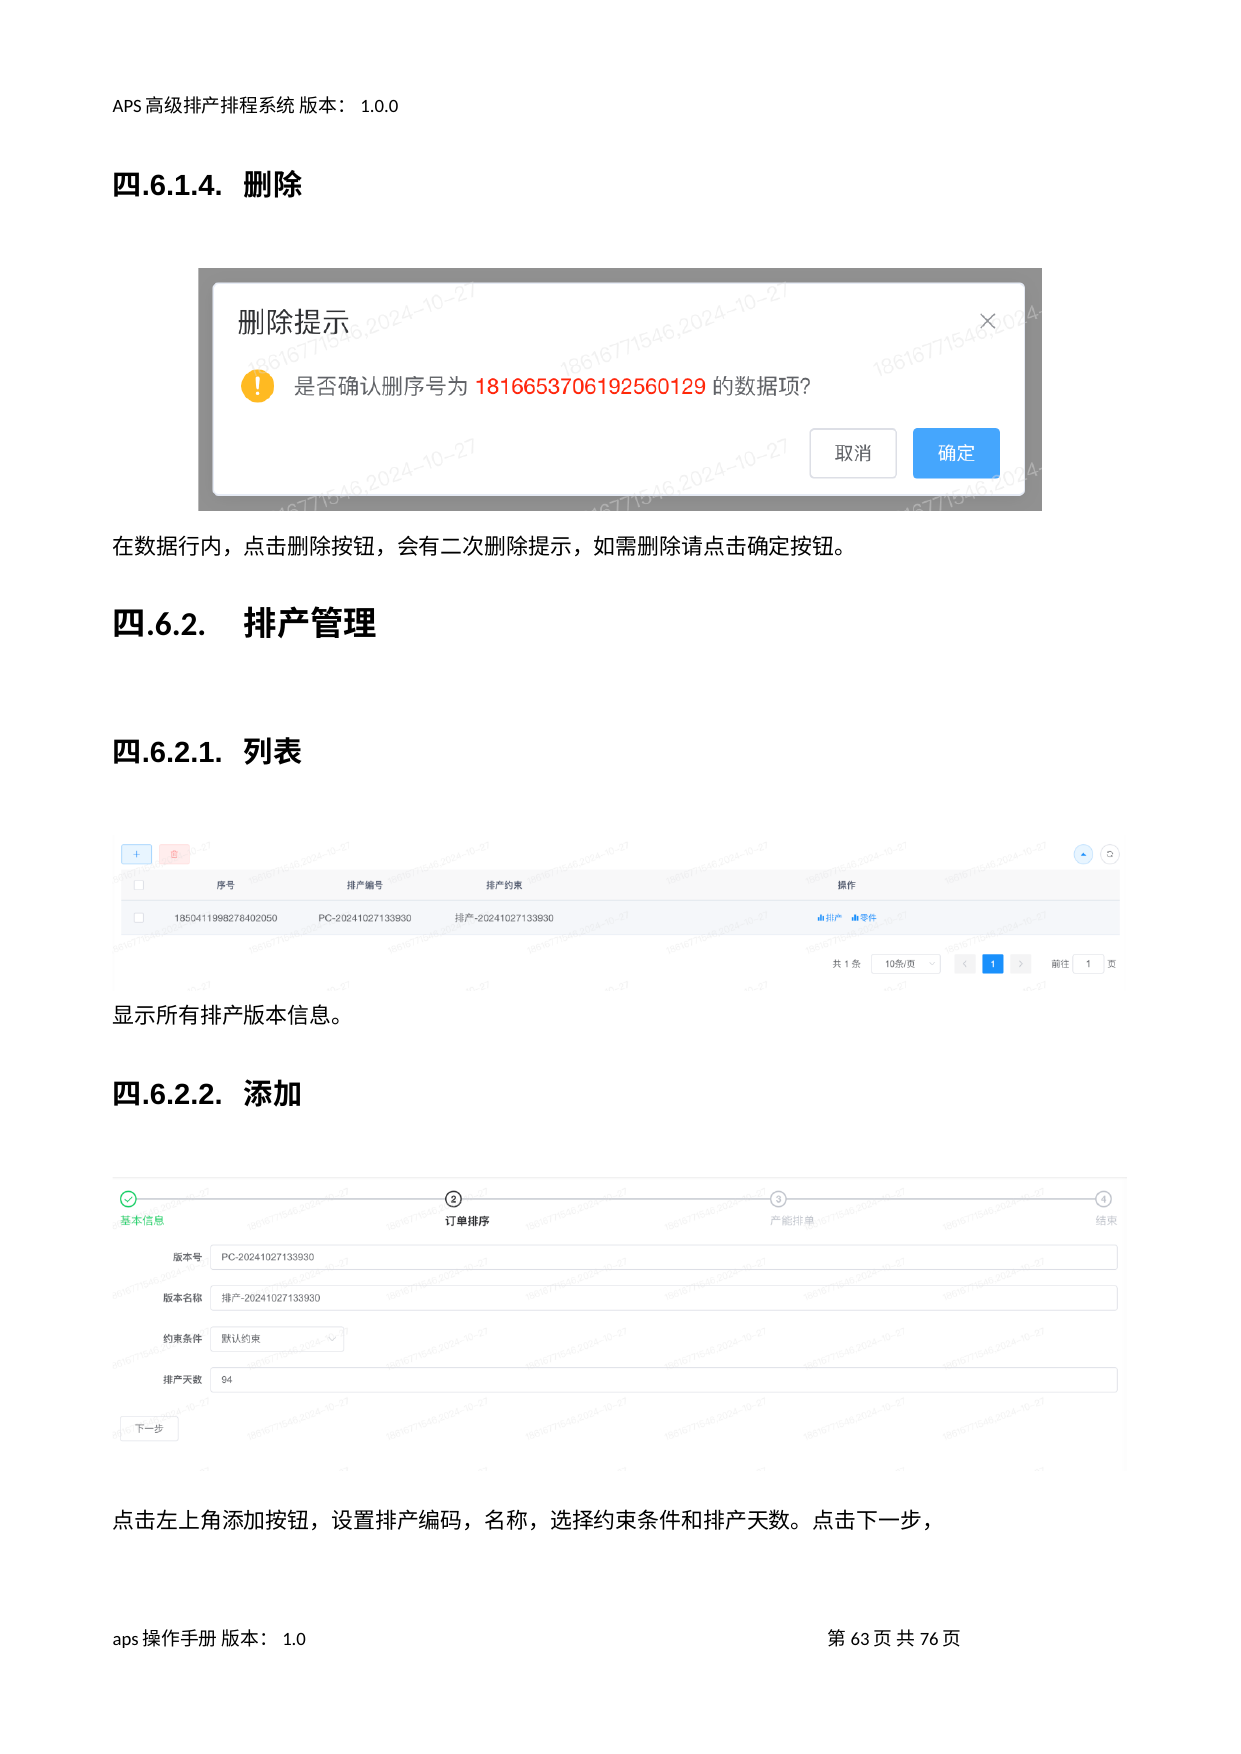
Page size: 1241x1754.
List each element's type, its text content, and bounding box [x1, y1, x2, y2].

text 显示所有排产版本信息。 [112, 998, 1128, 1030]
subtitle 删除 [112, 150, 1128, 215]
text 在数据行内，点击删除按钮，会有二次删除提示，如需删除请点击确定按钮。 [112, 528, 1128, 561]
subtitle 列表 [112, 717, 1128, 782]
picture [198, 268, 1042, 511]
picture [112, 1177, 1127, 1471]
picture [112, 835, 1127, 991]
text 点击左上角添加按钮，设置排产编码，名称，选择约束条件和排产天数。点击下一步， [112, 1503, 1128, 1535]
subtitle 排产管理 [112, 588, 1128, 653]
subtitle 添加 [112, 1059, 1128, 1124]
